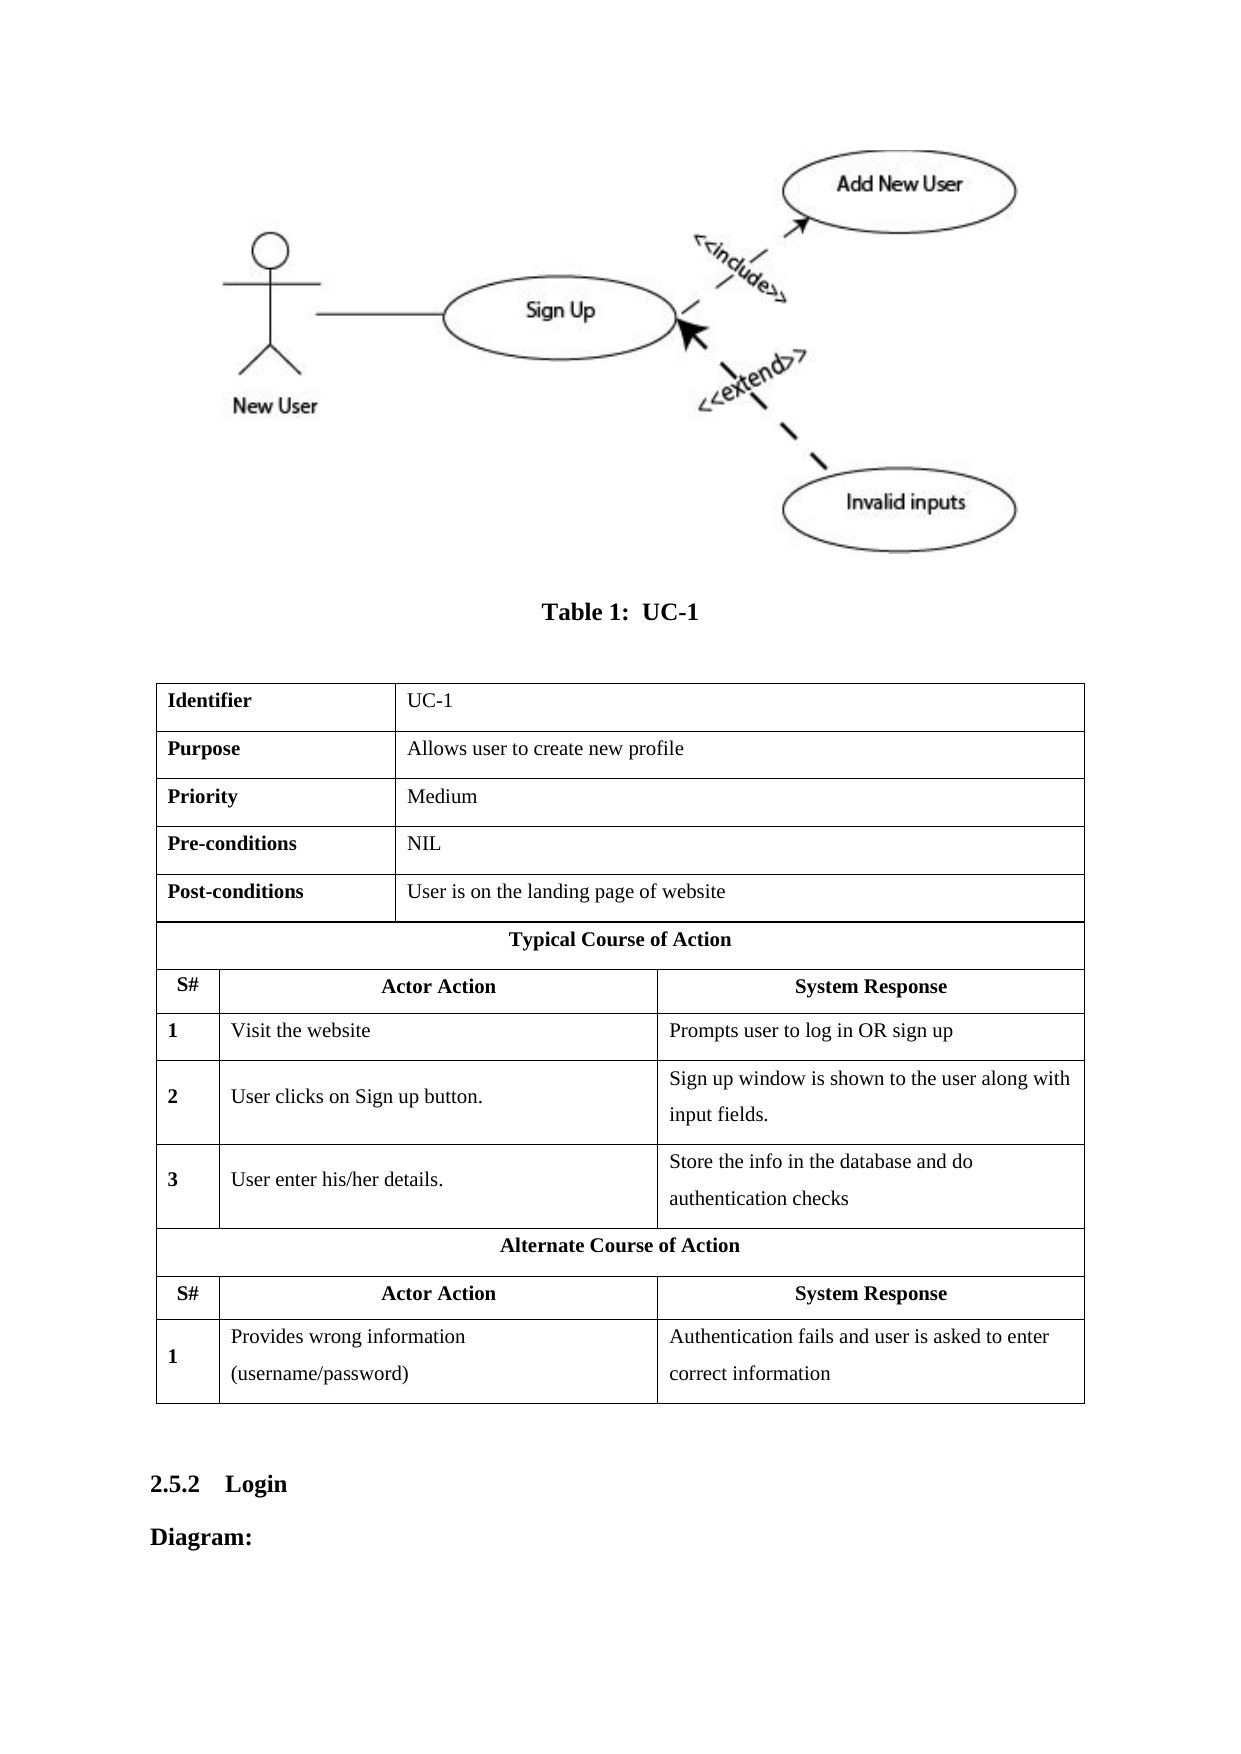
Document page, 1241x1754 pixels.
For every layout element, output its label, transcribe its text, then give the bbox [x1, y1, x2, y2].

table_cell User is on the landing page of website [396, 875, 1084, 921]
picture [222, 150, 1018, 554]
table_cell Priority [157, 779, 395, 826]
table_cell System Response [658, 970, 1084, 1013]
table_cell Purpose [157, 732, 395, 778]
table_cell Prompts user to log in OR sign up [658, 1014, 1084, 1060]
table_cell 1 [157, 1014, 219, 1060]
table_cell User clicks on Sign up button. [220, 1061, 657, 1144]
table_cell Provides wrong information (username/password) [220, 1320, 657, 1403]
subtitle Login [150, 1472, 1090, 1497]
table_cell NIL [396, 827, 1084, 874]
table_cell 3 [157, 1145, 219, 1228]
table_cell Post-conditions [157, 875, 395, 921]
table_cell 1 [157, 1320, 219, 1403]
table_cell S# [157, 1277, 219, 1319]
text Diagram: [150, 1522, 1090, 1551]
table_cell S# [157, 970, 219, 1013]
table_cell 2 [157, 1061, 219, 1144]
table_cell Allows user to create new profile [396, 732, 1084, 778]
table_cell Actor Action [220, 970, 657, 1013]
table_cell Store the info in the database and do authentication checks [658, 1145, 1084, 1228]
table_cell System Response [658, 1277, 1084, 1319]
table_cell Alternate Course of Action [157, 1229, 1084, 1276]
table_header Identifier [157, 684, 395, 731]
table_cell Typical Course of Action [157, 923, 1084, 969]
table_cell Pre-conditions [157, 827, 395, 874]
table_cell Sign up window is shown to the user along with input fields. [658, 1061, 1084, 1144]
table_cell Visit the website [220, 1014, 657, 1060]
text Table 1: UC-1 [150, 597, 1090, 625]
table_cell Medium [396, 779, 1084, 826]
table_cell Actor Action [220, 1277, 657, 1319]
table_cell Authentication fails and user is asked to enter correct information [658, 1320, 1084, 1403]
table_header UC-1 [396, 684, 1084, 731]
table_cell User enter his/her details. [220, 1145, 657, 1228]
